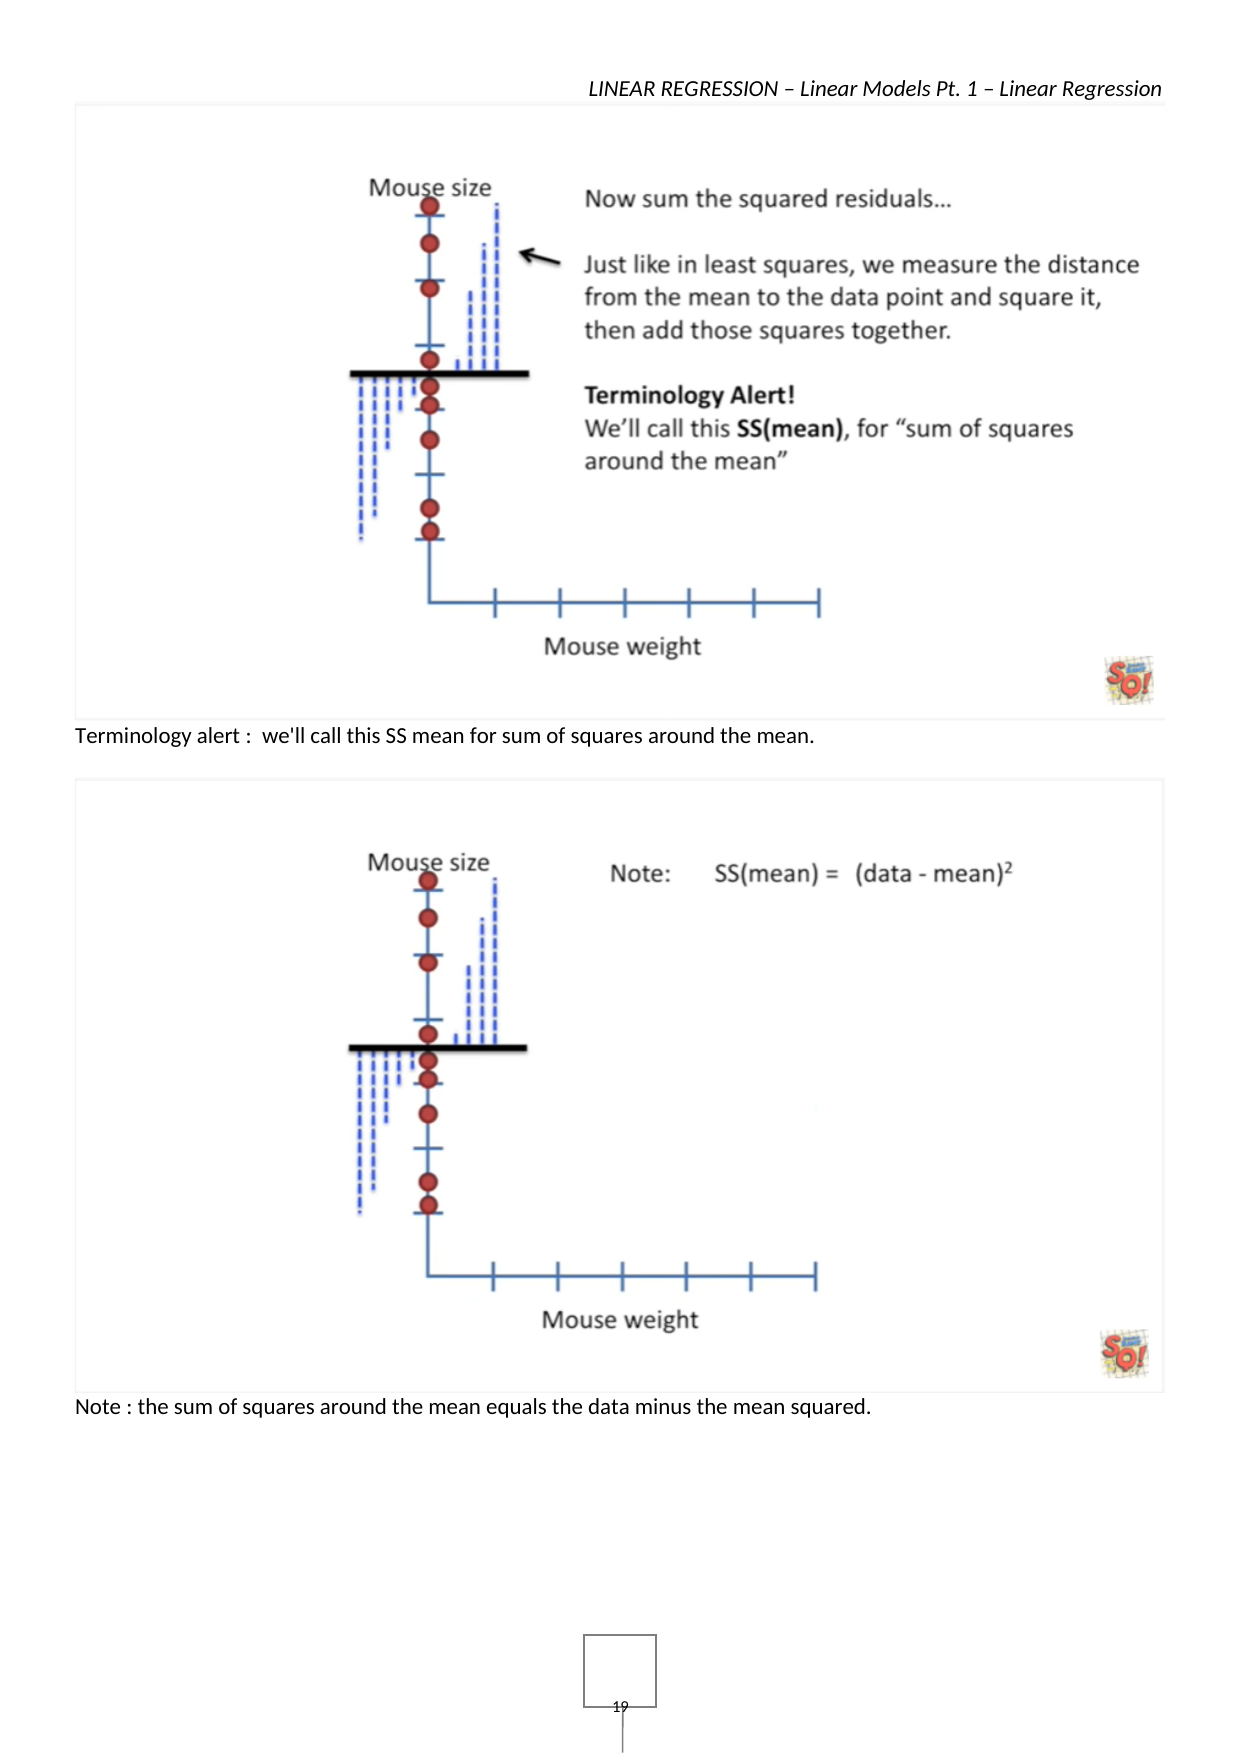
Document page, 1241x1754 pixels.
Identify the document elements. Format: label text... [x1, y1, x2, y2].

picture [75, 777, 1166, 1393]
text Note : the sum of squares around the mean equals the data minus the mean squared. [75, 1393, 1165, 1420]
text Terminology alert : we'll call this SS mean for sum of squares around the mean. [75, 721, 1165, 749]
picture [75, 101, 1166, 721]
